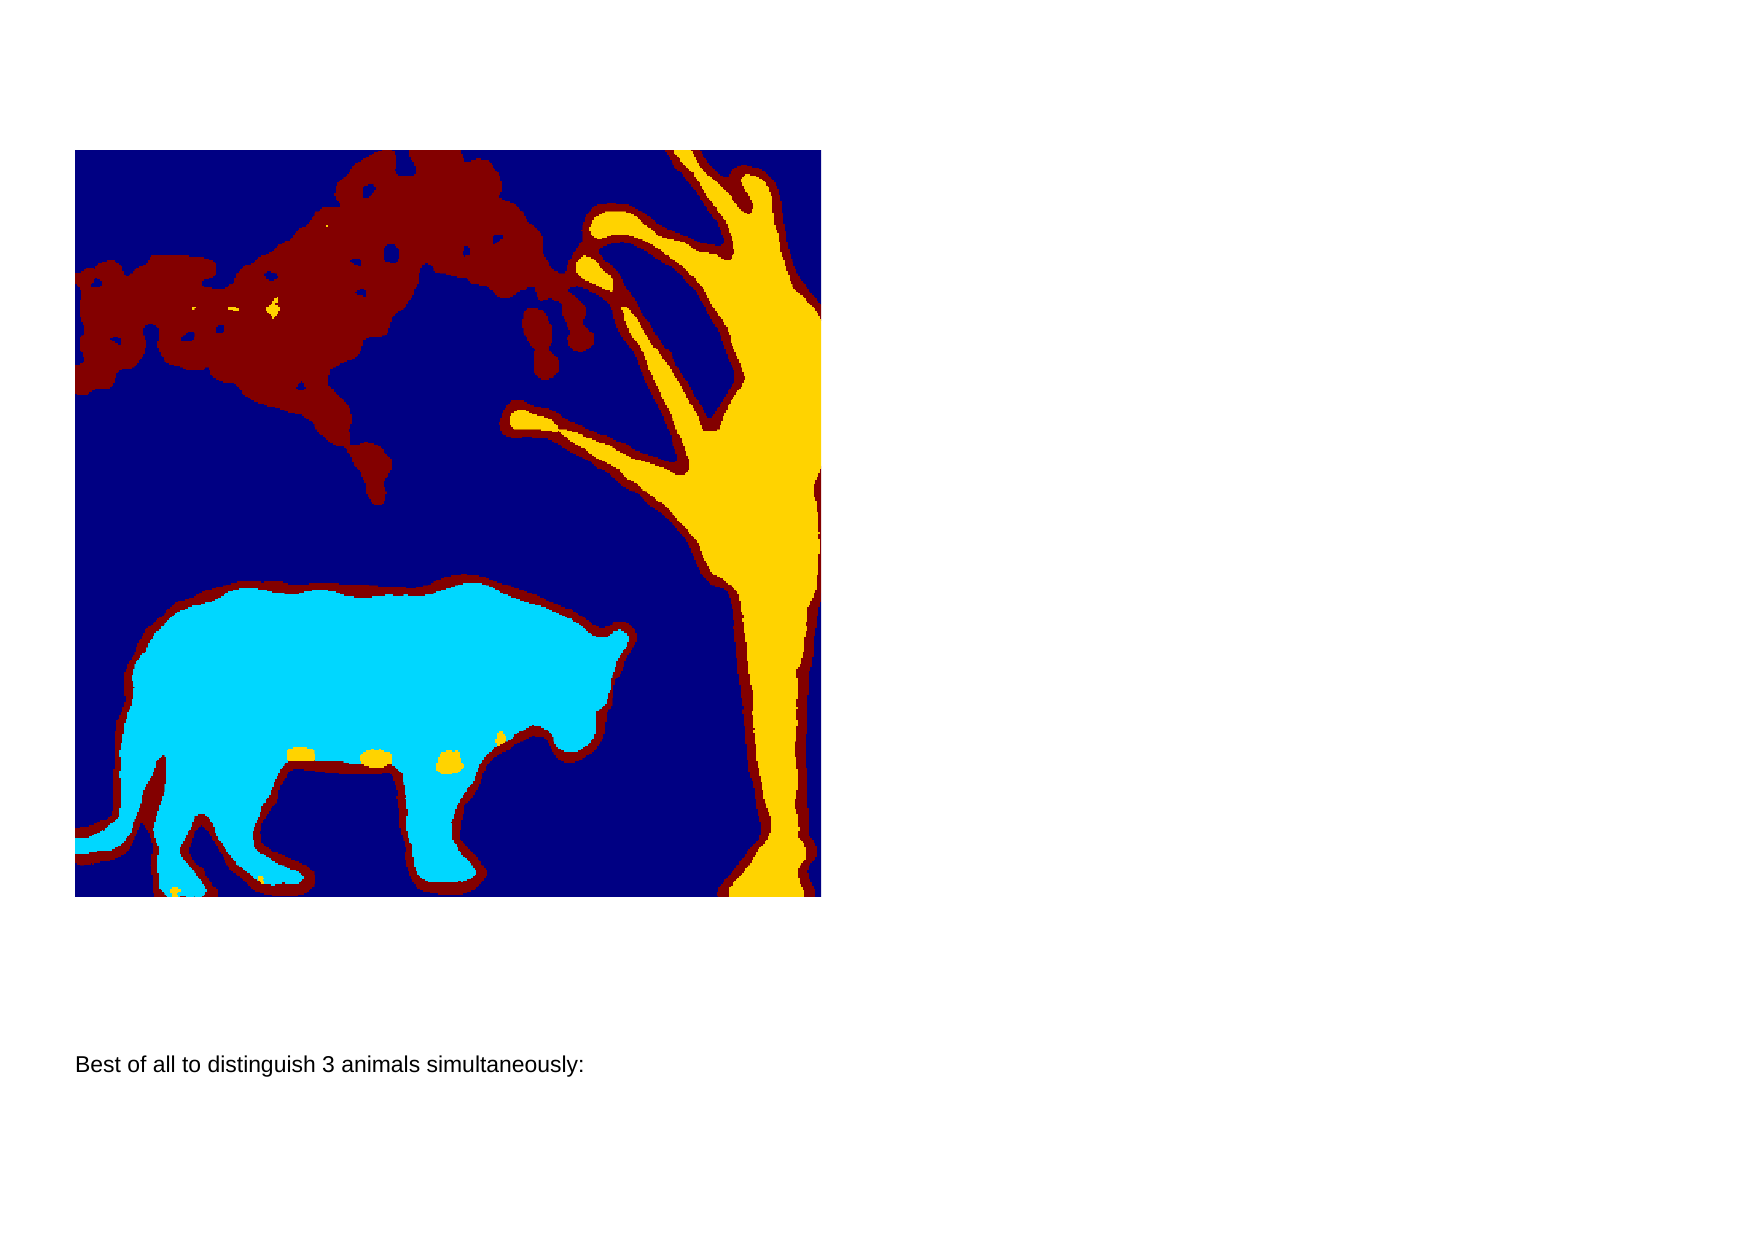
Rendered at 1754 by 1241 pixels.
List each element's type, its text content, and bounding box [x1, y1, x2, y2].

text Best of all to distinguish 3 animals simultaneously: [75, 1051, 1668, 1077]
picture [75, 150, 822, 897]
